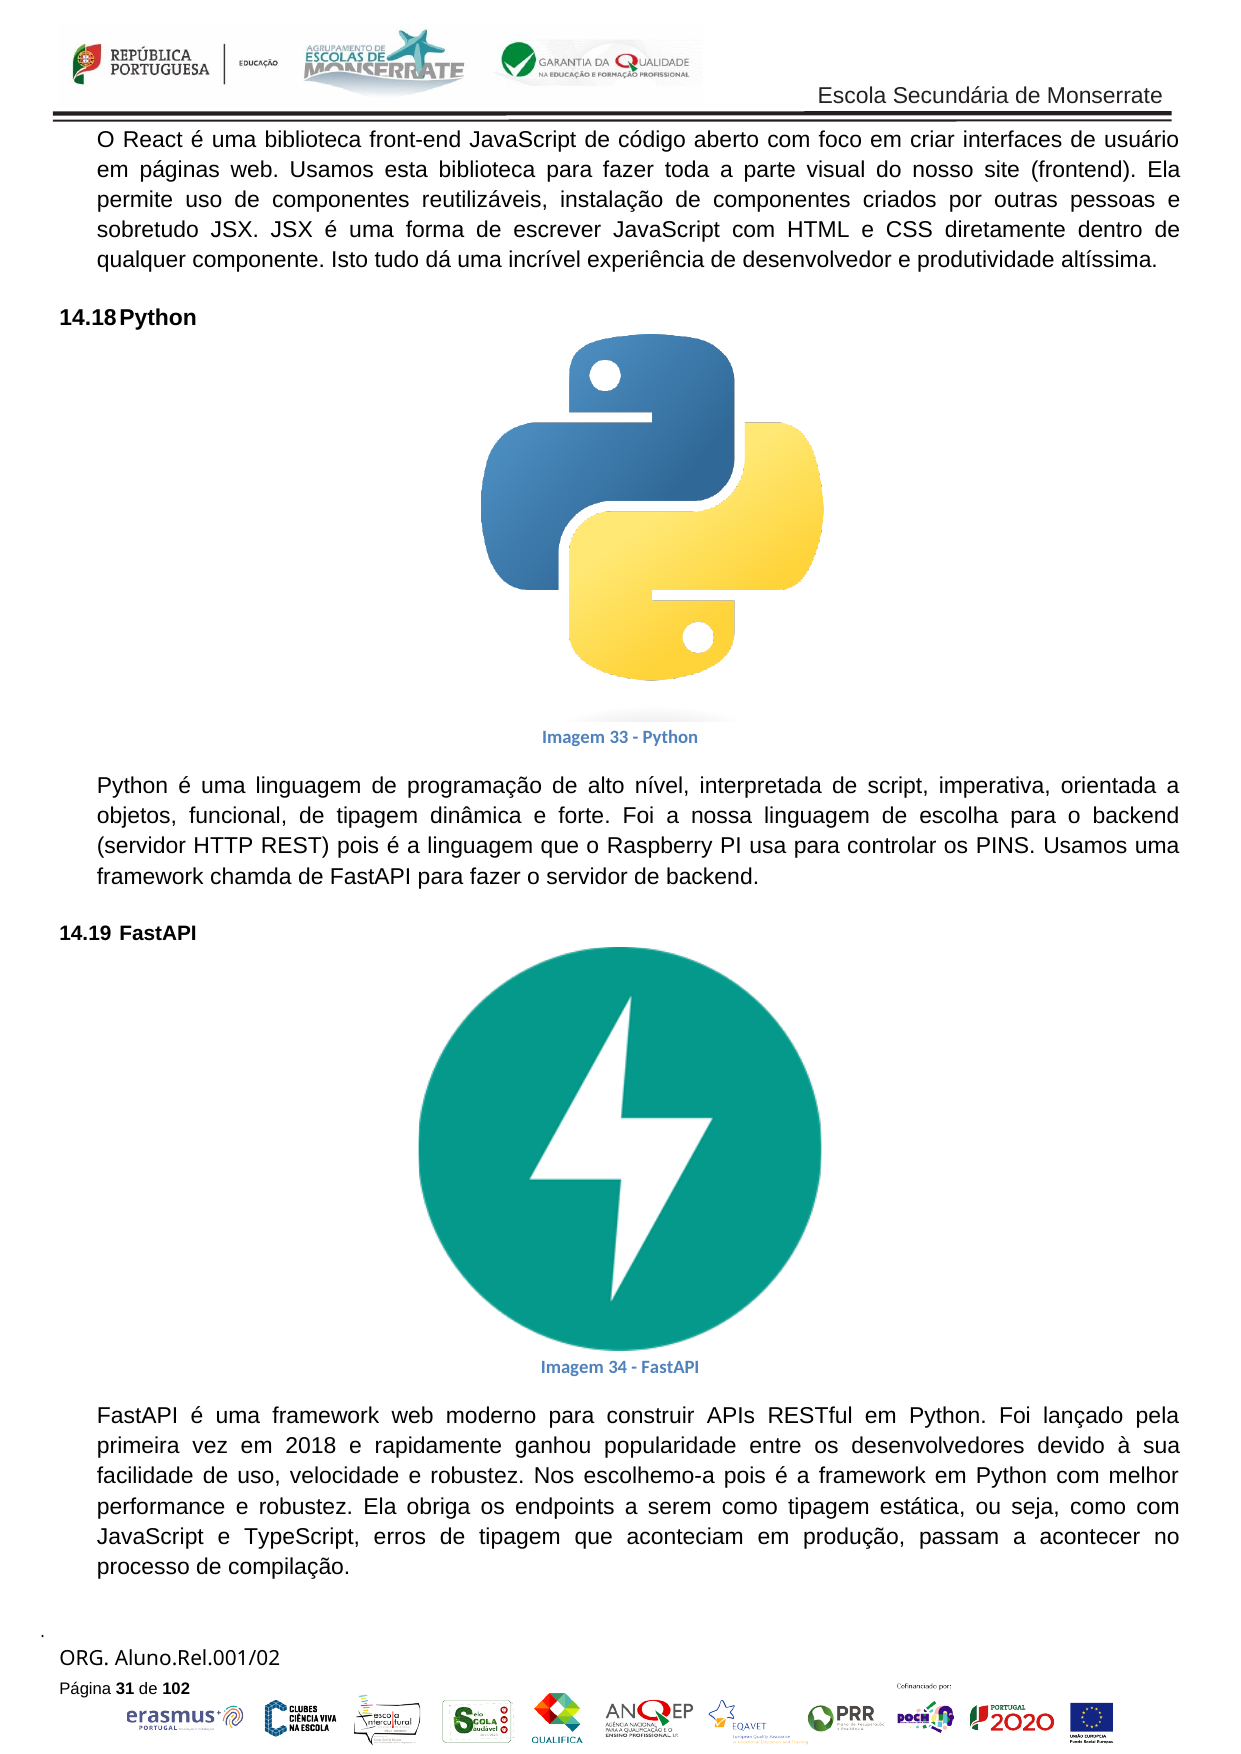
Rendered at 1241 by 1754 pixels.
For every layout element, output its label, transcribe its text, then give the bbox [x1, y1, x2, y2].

subtitle FastAPI [59, 920, 1181, 944]
subtitle Python [59, 304, 1181, 331]
picture [481, 334, 834, 722]
picture [418, 947, 822, 1351]
picture [59, 24, 703, 104]
subtitle O React é uma biblioteca front-end JavaScript de código aberto com foco em criar interfaces de usuário em páginas web. Usamos esta biblioteca para fazer toda a parte visual do nosso site (frontend). Ela permite uso de componentes reutilizáveis, instalação de componentes criados por outras pessoas e sobretudo JSX. JSX é uma forma de escrever JavaScript com HTML e CSS diretamente dentro de qualquer componente. Isto tudo dá uma incrível experiência de desenvolvedor e produtividade altíssima. [97, 108, 1181, 273]
text Imagem 34 - FastAPI [59, 1355, 1181, 1378]
subtitle Python é uma linguagem de programação de alto nível, interpretada de script, imperativa, orientada a objetos, funcional, de tipagem dinâmica e forte. Foi a nossa linguagem de escolha para o backend (servidor HTTP REST) pois é a linguagem que o Raspberry PI usa para controlar os PINS. Usamos uma framework chamda de FastAPI para fazer o servidor de backend. [97, 772, 1181, 889]
text Imagem 33 - Python [59, 725, 1181, 748]
subtitle FastAPI é uma framework web moderno para construir APIs RESTful em Python. Foi lançado pela primeira vez em 2018 e rapidamente ganhou popularidade entre os desenvolvedores devido à sua facilidade de uso, velocidade e robustez. Nos escolhemo-a pois é a framework em Python com melhor performance e robustez. Ela obriga os endpoints a serem como tipagem estática, ou seja, como com JavaScript e TypeScript, erros de tipagem que aconteciam em produção, passam a acontecer no processo de compilação. [97, 1402, 1181, 1579]
picture [127, 1679, 1113, 1754]
